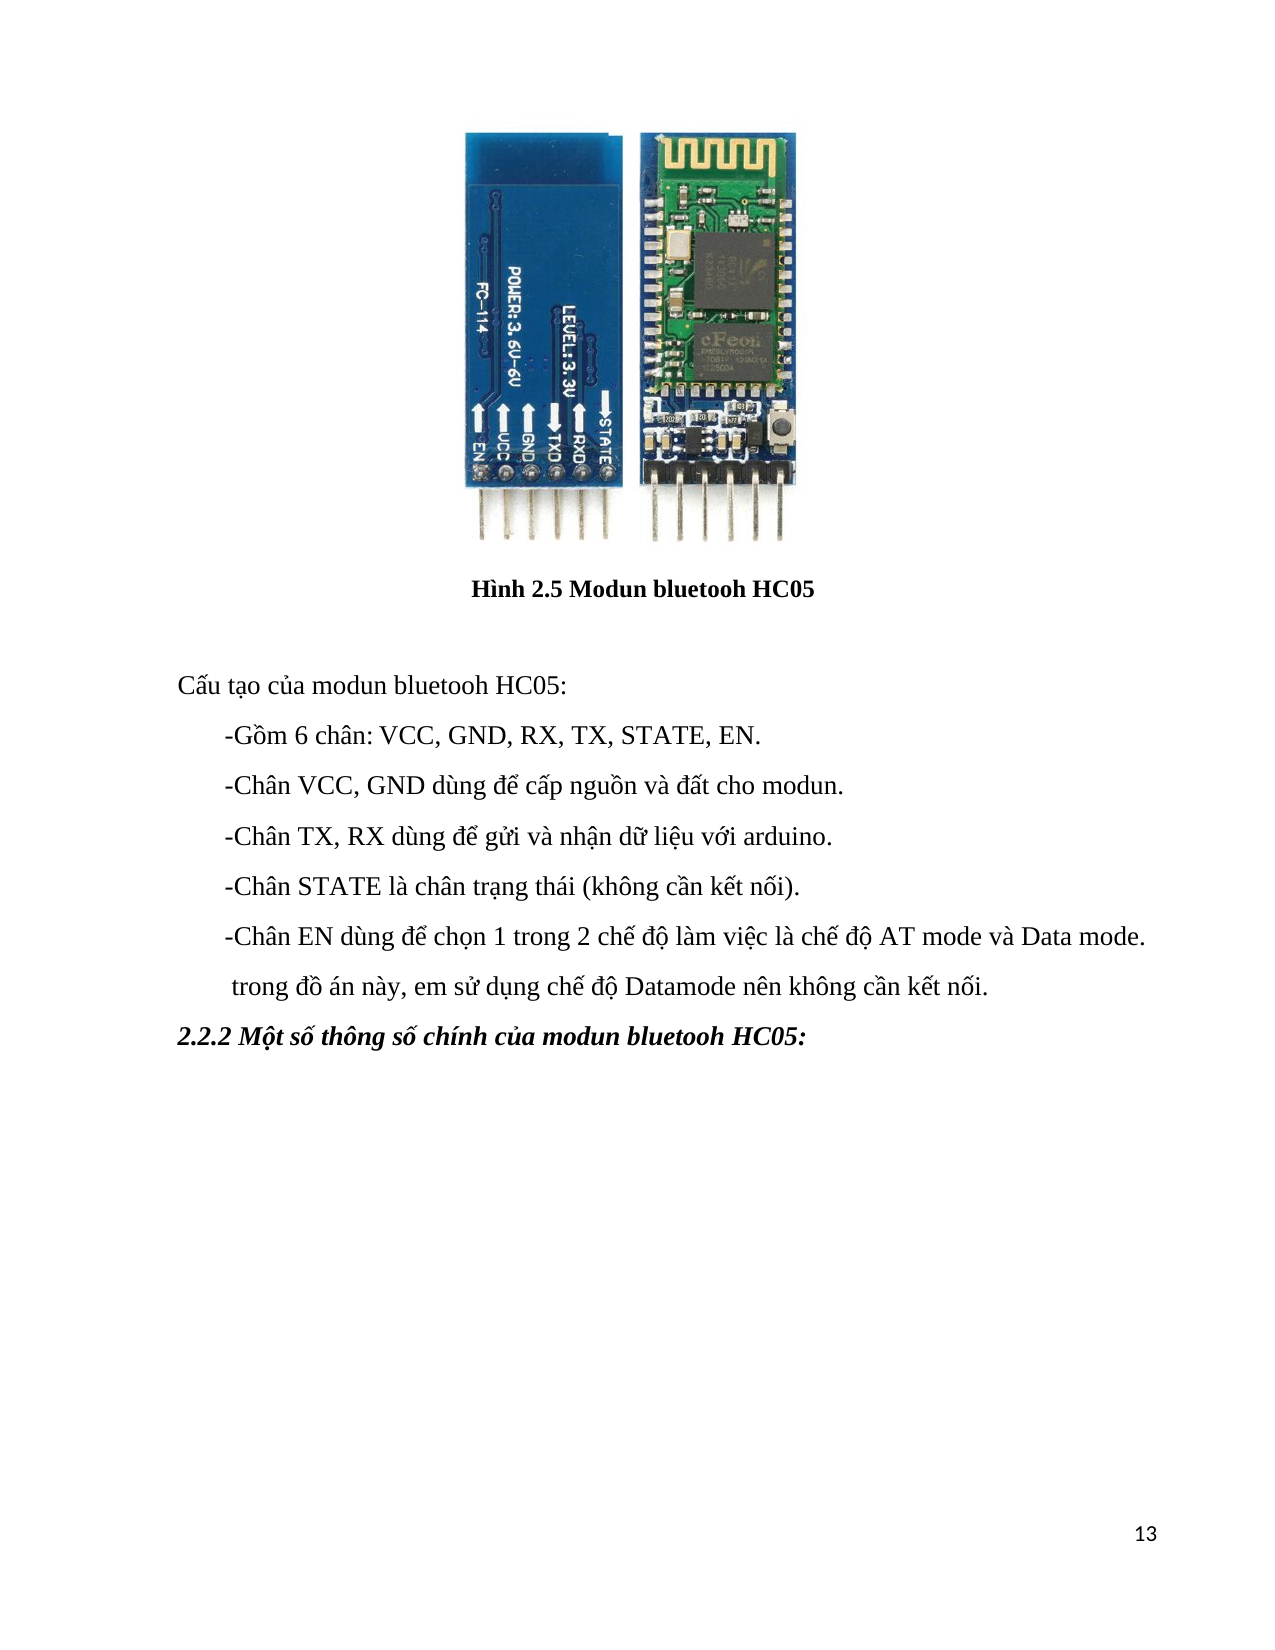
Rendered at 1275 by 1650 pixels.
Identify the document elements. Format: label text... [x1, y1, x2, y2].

text -Chân STATE là chân trạng thái (không cần kết nối). [177, 870, 1157, 901]
text -Chân EN dùng để chọn 1 trong 2 chế độ làm việc là chế độ AT mode và Data mode. [177, 920, 1157, 951]
picture [319, 118, 929, 555]
text Cấu tạo của modun bluetooh HC05: [177, 669, 1157, 700]
text Hình 2.5 Modun bluetooh HC05 [177, 574, 1157, 602]
text 2.2.2 Một số thông số chính của modun bluetooh HC05: [177, 1021, 1157, 1052]
text -Chân VCC, GND dùng để cấp nguồn và đất cho modun. [177, 769, 1157, 801]
text -Chân TX, RX dùng để gửi và nhận dữ liệu với arduino. [177, 820, 1157, 851]
text trong đồ án này, em sử dụng chế độ Datamode nên không cần kết nối. [177, 970, 1157, 1001]
text -Gồm 6 chân: VCC, GND, RX, TX, STATE, EN. [177, 719, 1157, 750]
